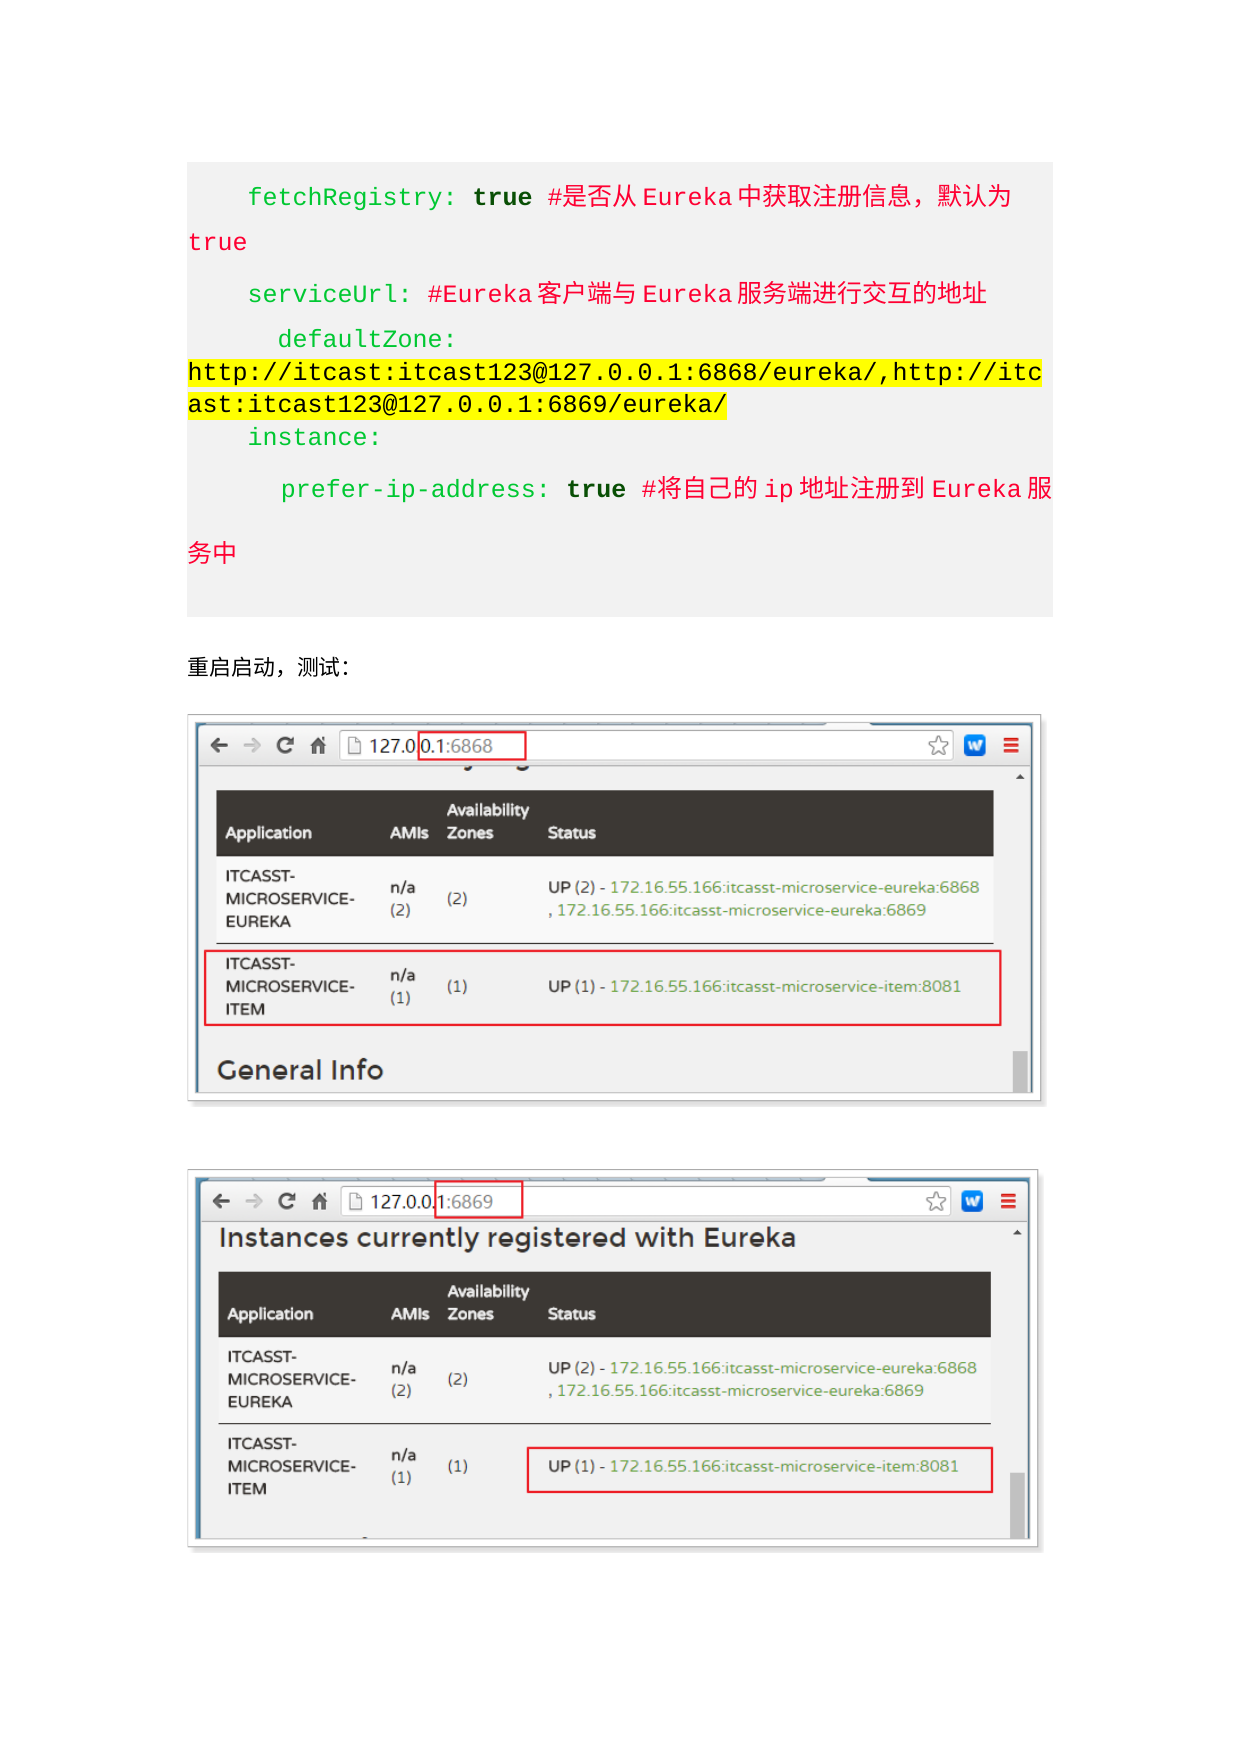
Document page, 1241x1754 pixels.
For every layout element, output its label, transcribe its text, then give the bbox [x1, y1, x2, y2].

picture [187, 1169, 1044, 1553]
picture [187, 714, 1047, 1107]
text instance: [187, 422, 1053, 454]
text fetchRegistry: true #是否从Eureka中获取注册信息，默认为true [187, 162, 1053, 259]
text serviceUrl: #Eureka客户端与Eureka服务端进行交互的地址 [187, 259, 1053, 324]
text 重启启动，测试： [187, 649, 1053, 682]
text defaultZone: http://itcast:itcast123@127.0.0.1:6868/eureka/,http://itcast:itcast123@127.0.0.1:6869/eureka/ [187, 324, 1053, 422]
text prefer-ip-address: true #将自己的ip地址注册到Eureka服务中 [187, 454, 1053, 584]
